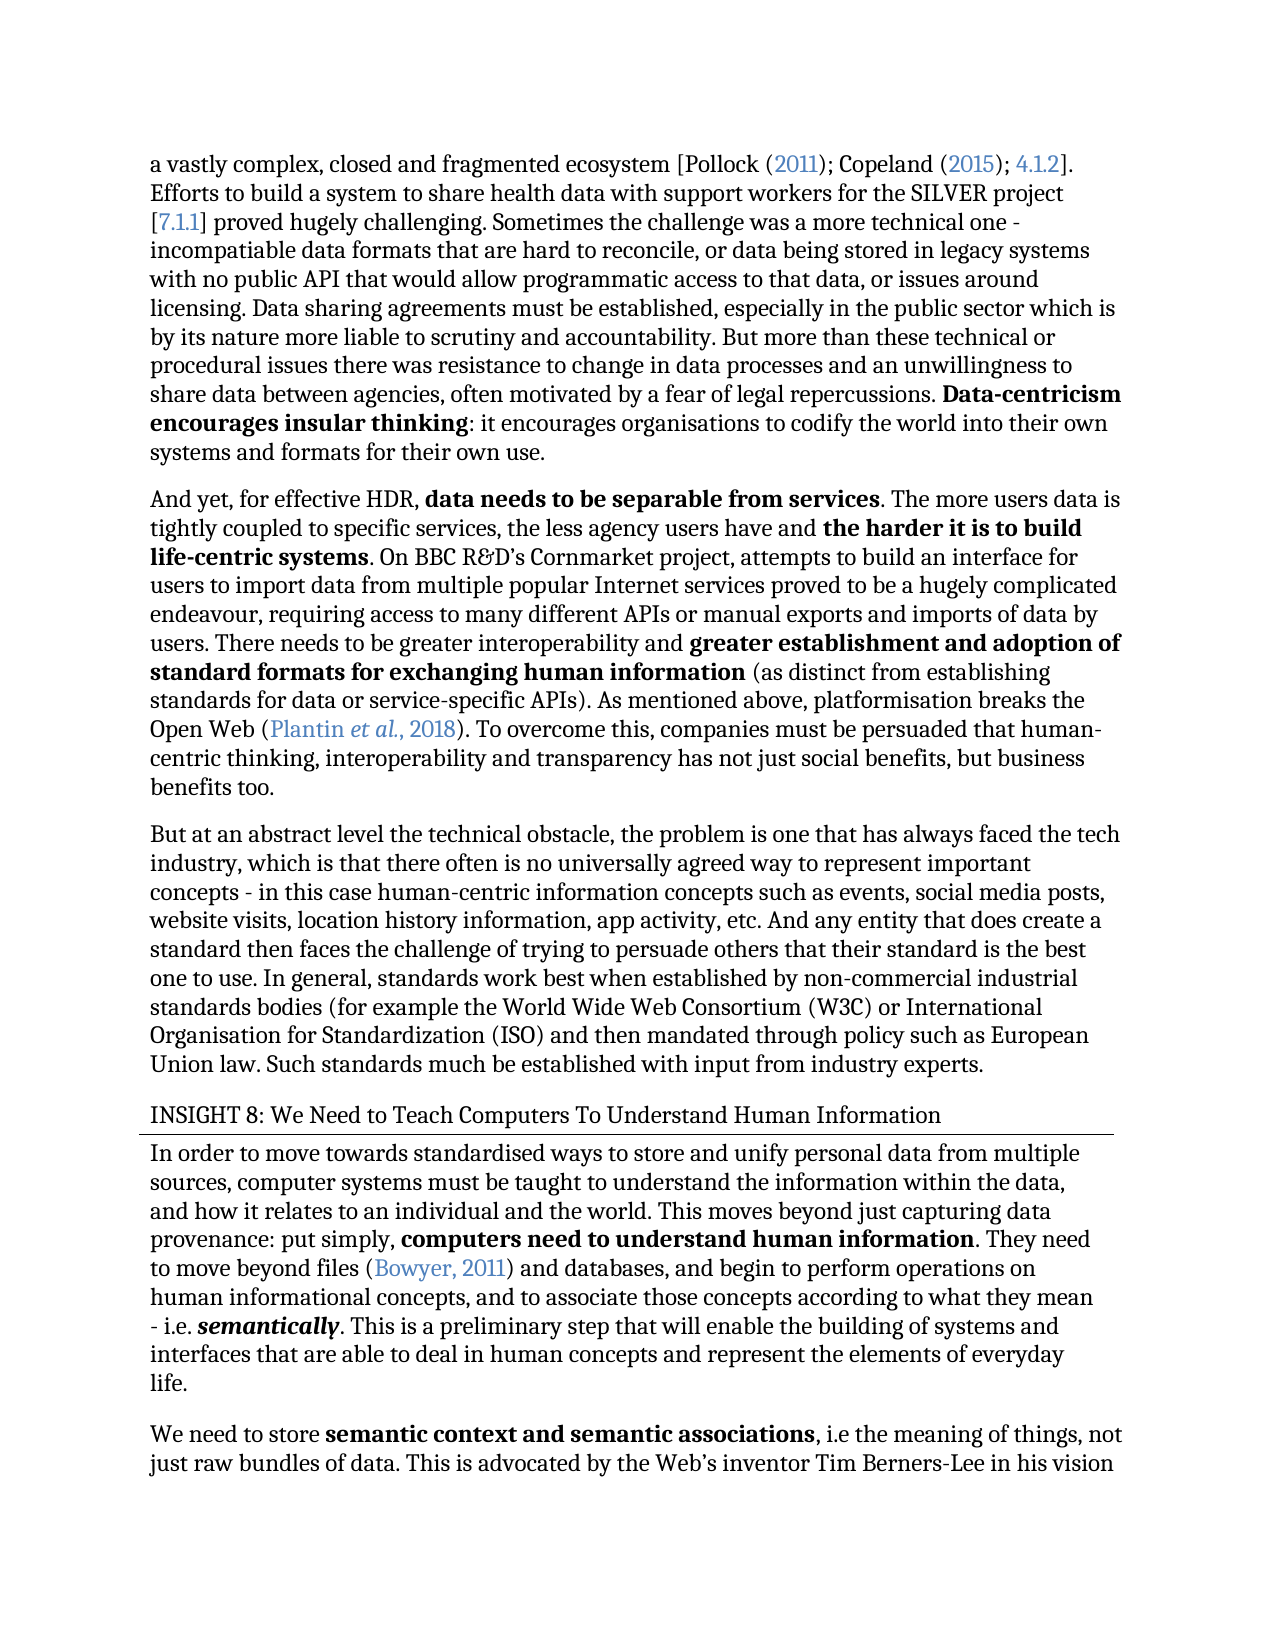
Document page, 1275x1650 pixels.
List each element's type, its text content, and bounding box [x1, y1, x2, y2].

text And yet, for effective HDR, data needs to be separable from services. The more users data is tightly coupled to specific services, the less agency users have and the harder it is to build life-centric systems. On BBC R&D’s Cornmarket project, attempts to build an interface for users to import data from multiple popular Internet services proved to be a hugely complicated endeavour, requiring access to many different APIs or manual exports and imports of data by users. There needs to be greater interoperability and greater establishment and adoption of standard formats for exchanging human information (as distinct from establishing standards for data or service-specific APIs). As mentioned above, platformisation breaks the Open Web (Plantin et al., 2018). To overcome this, companies must be persuaded that human-centric thinking, interoperability and transparency has not just social benefits, but business benefits too. [150, 485, 1125, 801]
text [150, 150, 1125, 466]
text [150, 1420, 1125, 1478]
table_header INSIGHT 8: We Need to Teach Computers To Understand Human Information [139, 1098, 1114, 1134]
text But at an abstract level the technical obstacle, the problem is one that has always faced the tech industry, which is that there often is no universally agreed way to represent important concepts - in this case human-centric information concepts such as events, social media posts, website visits, location history information, app activity, etc. And any entity that does create a standard then faces the challenge of trying to persuade others that their standard is the best one to use. In general, standards work best when established by non-commercial industrial standards bodies (for example the World Wide Web Consortium (W3C) or International Organisation for Standardization (ISO) and then mandated through policy such as European Union law. Such standards much be established with input from industry experts. [150, 820, 1125, 1079]
table_cell In order to move towards standardised ways to store and unify personal data from multiple sources, computer systems must be taught to understand the information within the data, and how it relates to an individual and the world. This moves beyond just capturing data provenance: put simply, computers need to understand human information. They need to move beyond files (Bowyer, 2011) and databases, and begin to perform operations on human informational concepts, and to associate those concepts according to what they mean - i.e. semantically. This is a preliminary step that will enable the building of systems and interfaces that are able to deal in human concepts and represent the elements of everyday life. [139, 1135, 1114, 1402]
